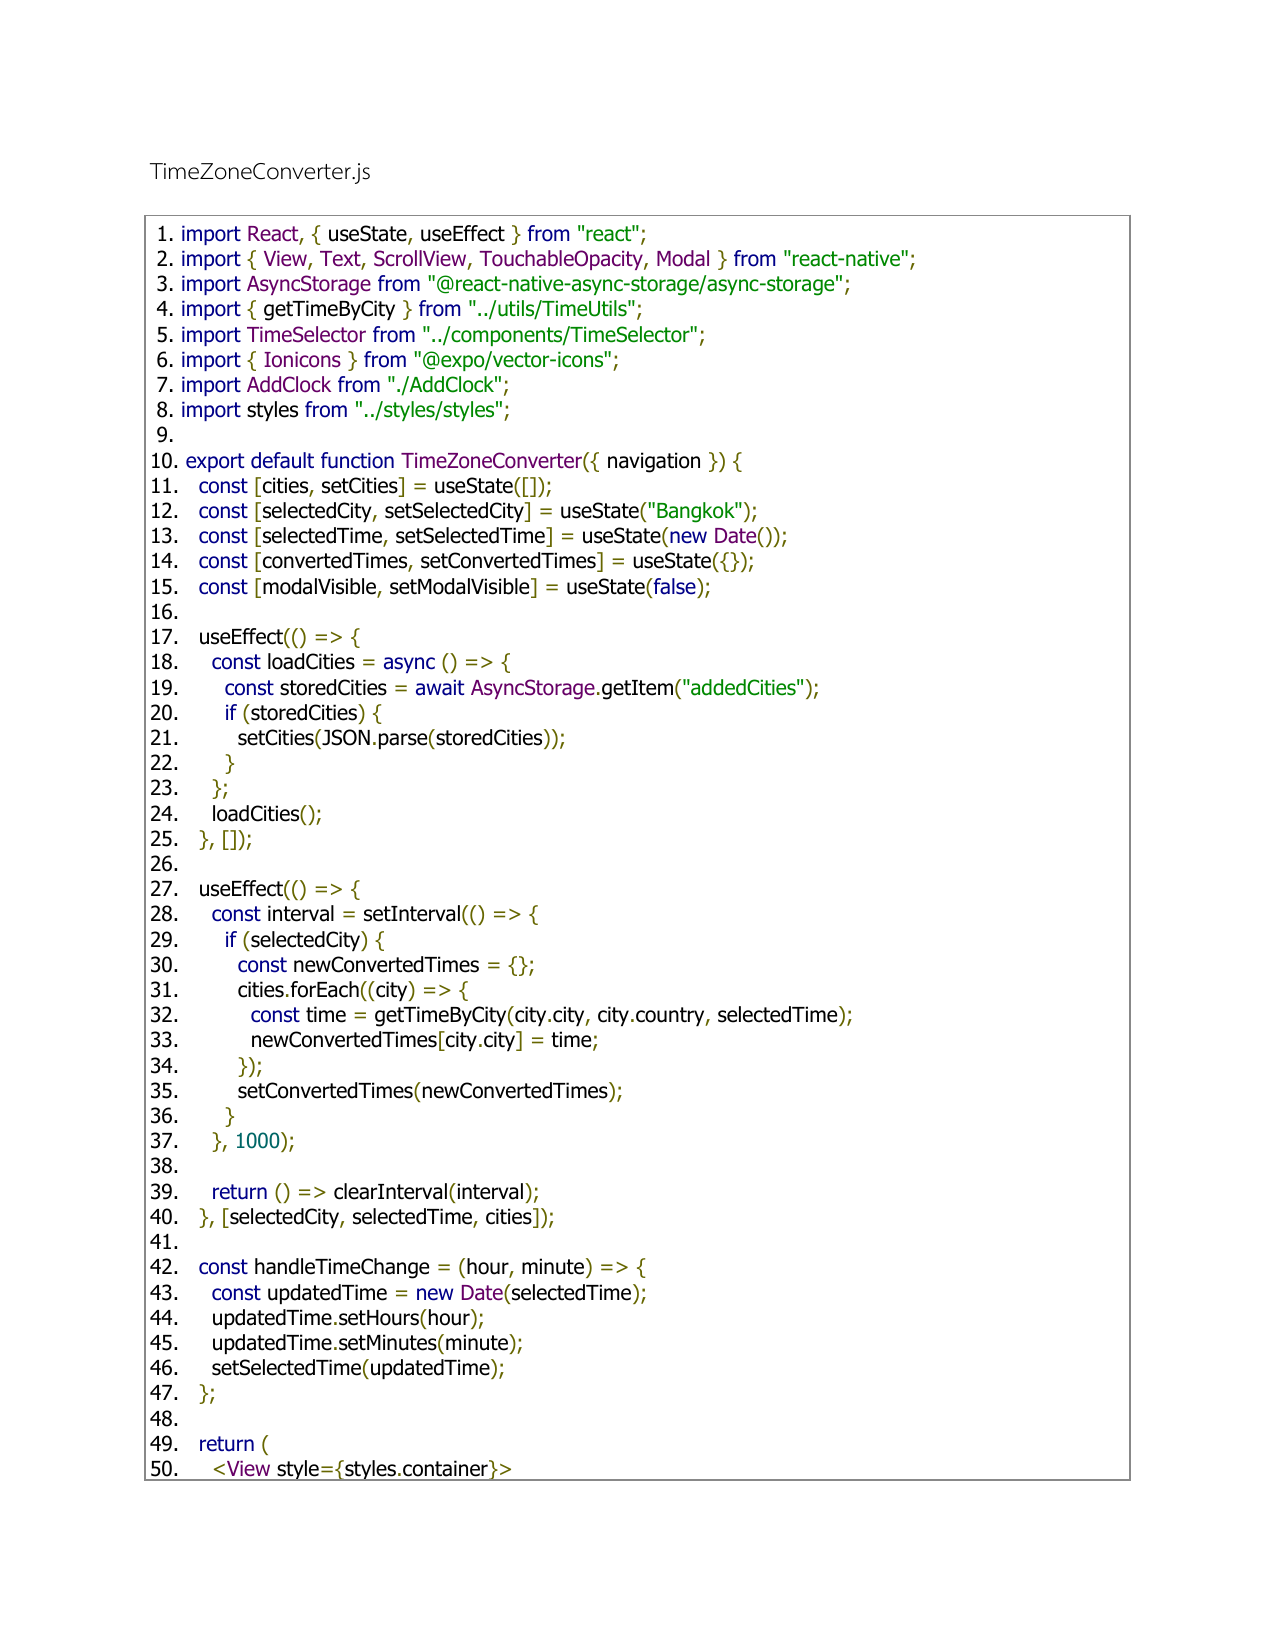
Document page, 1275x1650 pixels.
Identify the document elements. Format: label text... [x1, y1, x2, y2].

text 34. }); [150, 1052, 1125, 1077]
text 25. }, []); [150, 825, 1125, 851]
text 45. updatedTime.setMinutes(minute); [150, 1329, 1125, 1355]
text 20. if (storedCities) { [150, 699, 1125, 724]
text TimeZoneConverter.js [150, 150, 1125, 194]
text 30. const newConvertedTimes = {}; [150, 951, 1125, 977]
text 4. import { getTimeByCity } from "../utils/TimeUtils"; [150, 296, 1125, 321]
text 39. return () => clearInterval(interval); [150, 1178, 1125, 1203]
text 29. if (selectedCity) { [150, 926, 1125, 951]
text 8. import styles from "../styles/styles"; [150, 397, 1125, 422]
text 21. setCities(JSON.parse(storedCities)); [150, 724, 1125, 750]
text 38. [150, 1153, 1125, 1178]
text 33. newConvertedTimes[city.city] = time; [150, 1027, 1125, 1052]
text 47. }; [150, 1380, 1125, 1405]
text 10. export default function TimeZoneConverter({ navigation }) { [150, 447, 1125, 472]
text 49. return ( [150, 1430, 1125, 1456]
text 42. const handleTimeChange = (hour, minute) => { [150, 1254, 1125, 1279]
text 36. } [150, 1103, 1125, 1128]
text 40. }, [selectedCity, selectedTime, cities]); [150, 1203, 1125, 1229]
text 31. cities.forEach((city) => { [150, 977, 1125, 1002]
text 46. setSelectedTime(updatedTime); [150, 1355, 1125, 1380]
text 24. loadCities(); [150, 800, 1125, 825]
text 28. const interval = setInterval(() => { [150, 901, 1125, 926]
text 43. const updatedTime = new Date(selectedTime); [150, 1279, 1125, 1304]
text 9. [150, 422, 1125, 447]
text 5. import TimeSelector from "../components/TimeSelector"; [150, 321, 1125, 346]
text 3. import AsyncStorage from "@react-native-async-storage/async-storage"; [150, 271, 1125, 296]
text 17. useEffect(() => { [150, 624, 1125, 649]
text 35. setConvertedTimes(newConvertedTimes); [150, 1077, 1125, 1103]
text 2. import { View, Text, ScrollView, TouchableOpacity, Modal } from "react-native"; [150, 246, 1125, 271]
text 14. const [convertedTimes, setConvertedTimes] = useState({}); [150, 548, 1125, 573]
text 41. [150, 1229, 1125, 1254]
text 1. import React, { useState, useEffect } from "react"; [146, 216, 1129, 246]
text 48. [150, 1405, 1125, 1430]
text 13. const [selectedTime, setSelectedTime] = useState(new Date()); [150, 523, 1125, 548]
text 15. const [modalVisible, setModalVisible] = useState(false); [150, 573, 1125, 598]
text 6. import { Ionicons } from "@expo/vector-icons"; [150, 346, 1125, 372]
text 22. } [150, 750, 1125, 775]
text 12. const [selectedCity, setSelectedCity] = useState("Bangkok"); [150, 498, 1125, 523]
text 23. }; [150, 775, 1125, 800]
text 16. [150, 598, 1125, 624]
text 37. }, 1000); [150, 1128, 1125, 1153]
text 26. [150, 851, 1125, 876]
text 27. useEffect(() => { [150, 876, 1125, 901]
text 11. const [cities, setCities] = useState([]); [150, 472, 1125, 498]
text 50. <View style={styles.container}> [150, 1456, 1125, 1479]
text 44. updatedTime.setHours(hour); [150, 1304, 1125, 1329]
text 7. import AddClock from "./AddClock"; [150, 372, 1125, 397]
text 32. const time = getTimeByCity(city.city, city.country, selectedTime); [150, 1002, 1125, 1027]
text 18. const loadCities = async () => { [150, 649, 1125, 674]
text 19. const storedCities = await AsyncStorage.getItem("addedCities"); [150, 674, 1125, 699]
